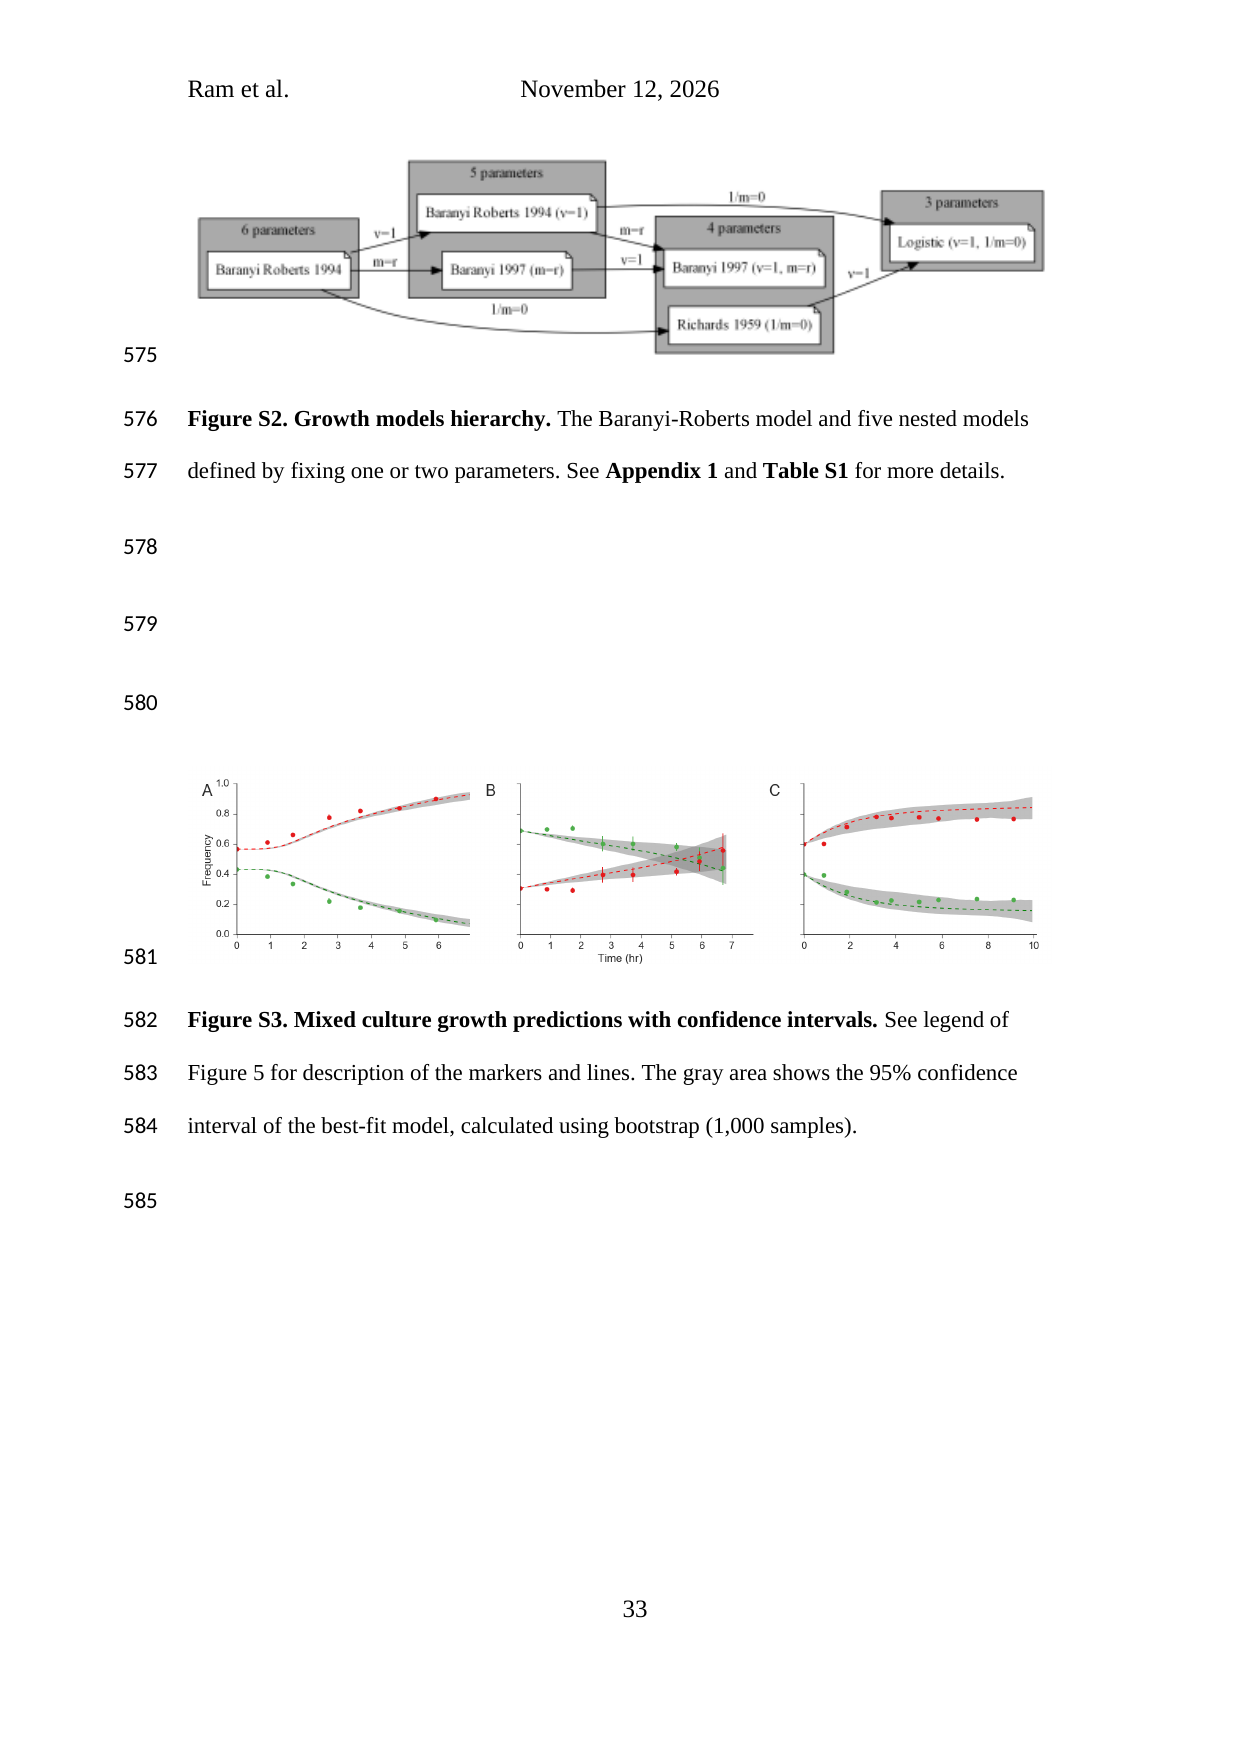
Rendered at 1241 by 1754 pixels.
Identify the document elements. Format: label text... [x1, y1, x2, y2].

text Figure S3. Mixed culture growth predictions with confidence intervals. See legend of Figure 5 for description of the markers and lines. The gray area shows the 95% confidence interval of the best-fit model, calculated using bootstrap (1,000 samples). [187, 1006, 1053, 1138]
text Figure S2. Growth models hierarchy. The Baranyi-Roberts model and five nested models defined by fixing one or two parameters. See Appendix 1 and Table S1 for more details. [187, 405, 1053, 484]
picture [188, 766, 1052, 964]
